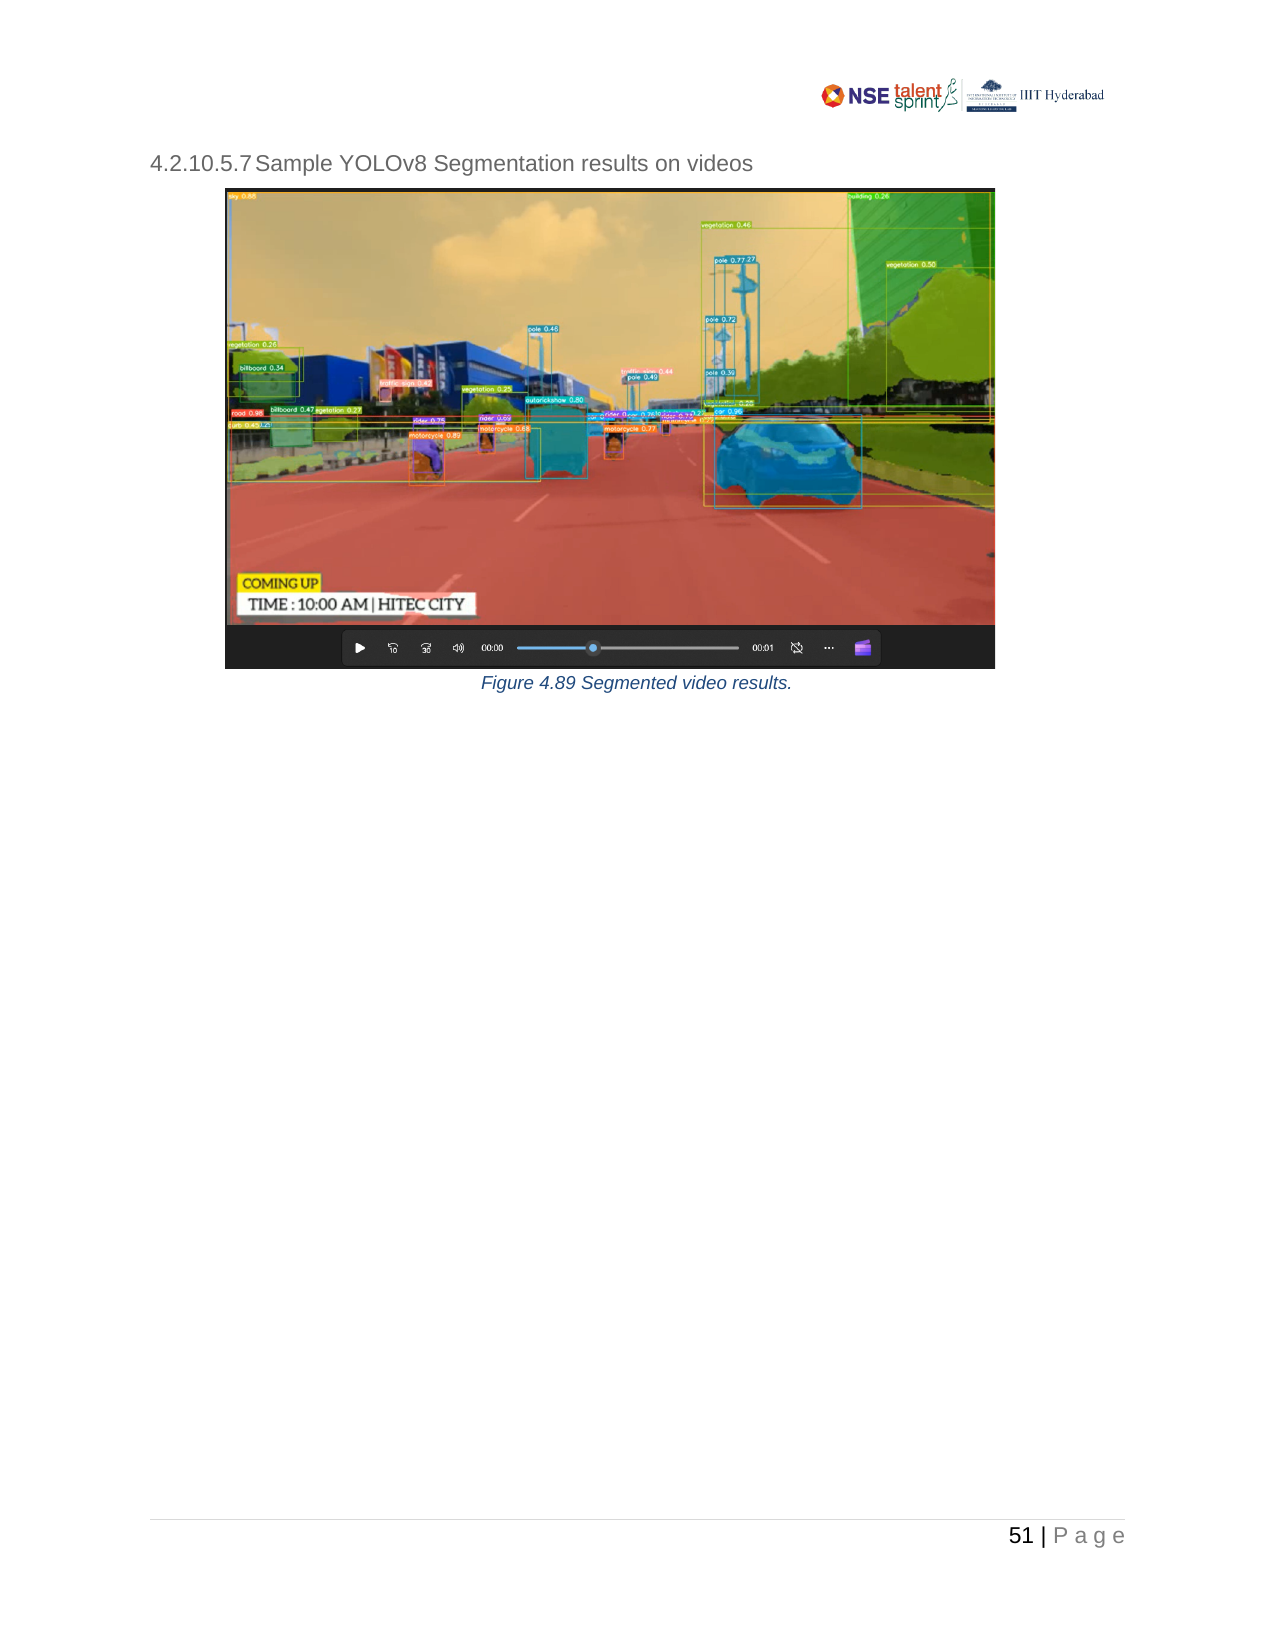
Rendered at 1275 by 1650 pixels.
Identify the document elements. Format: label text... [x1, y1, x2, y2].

picture [225, 188, 996, 669]
subtitle Sample YOLOv8 Segmentation results on videos [687, 150, 1125, 176]
picture [800, 75, 1125, 116]
